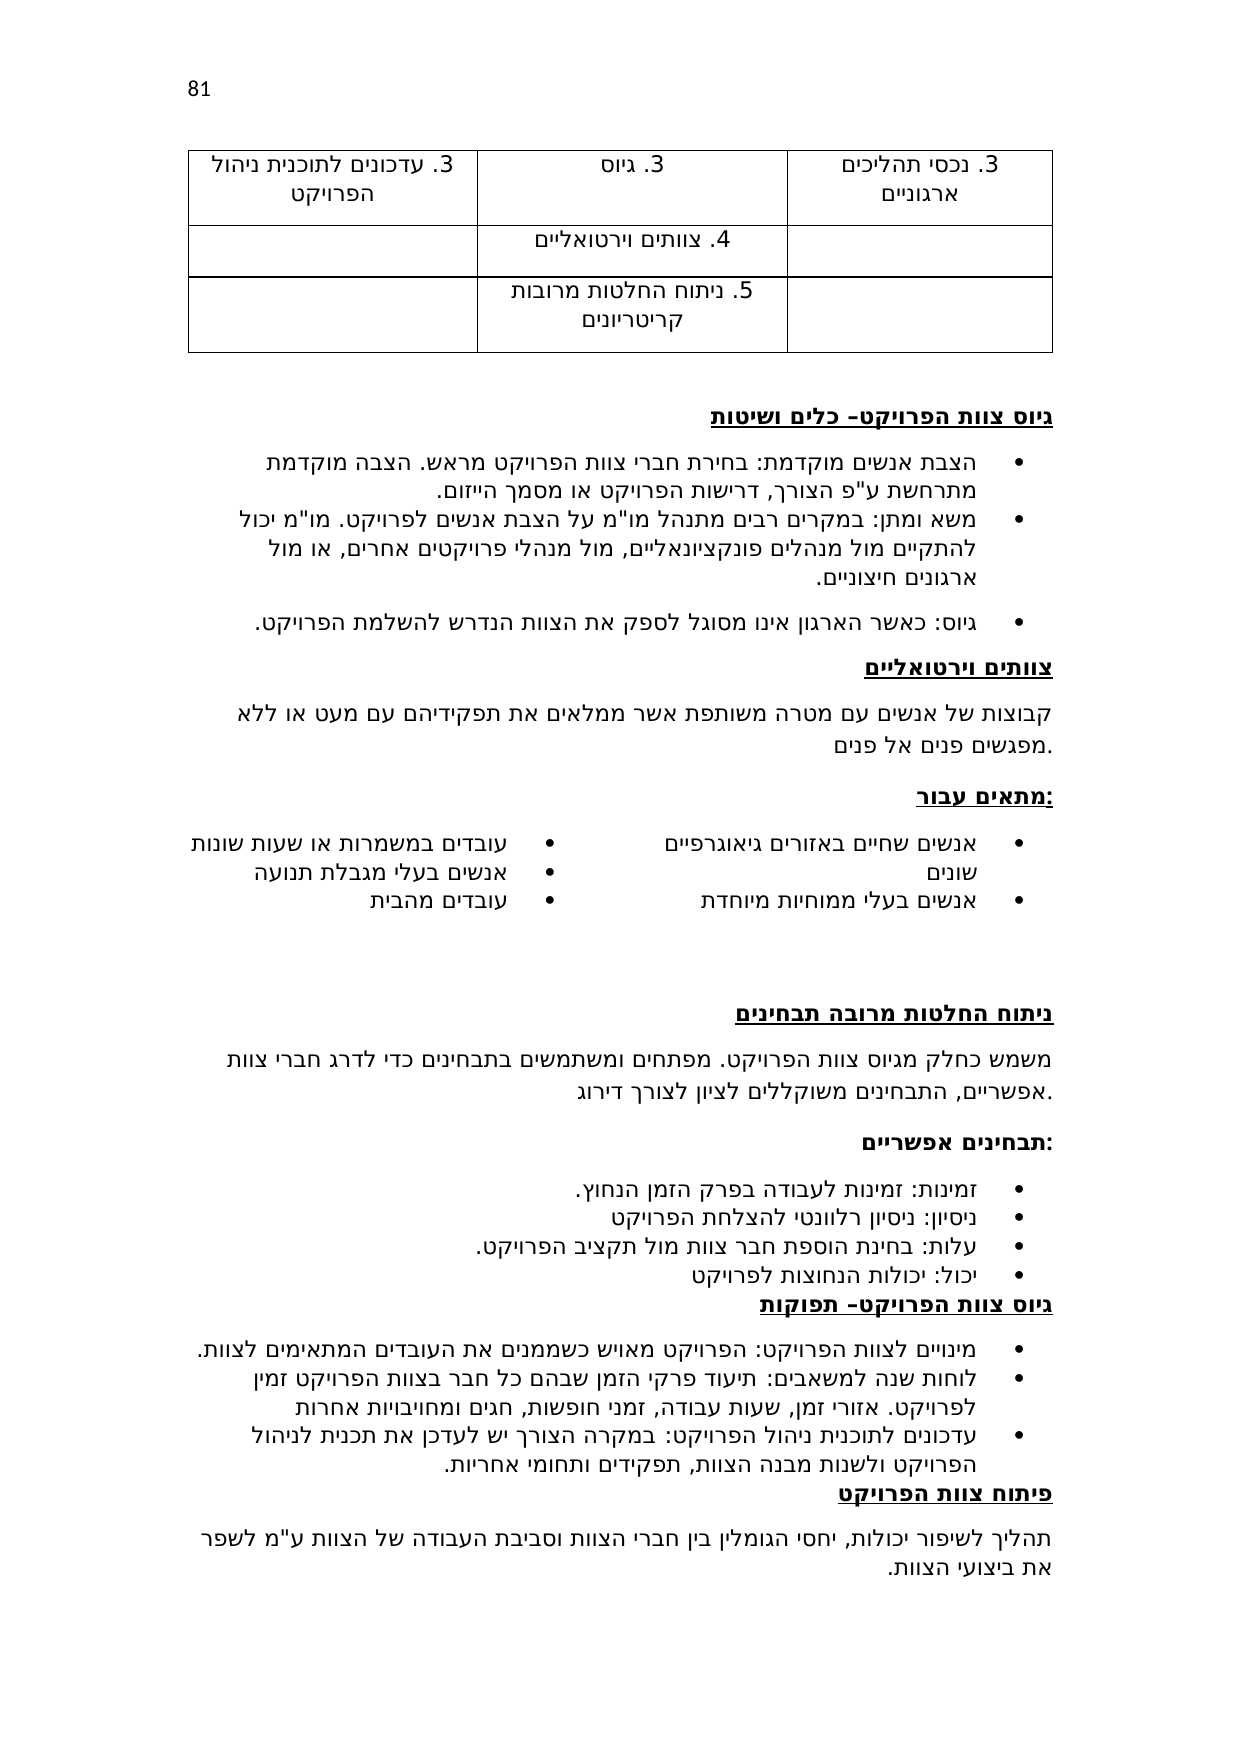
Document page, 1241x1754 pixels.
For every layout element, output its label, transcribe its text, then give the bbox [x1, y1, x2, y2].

list מינויים לצוות הפרויקט: הפרויקט מאויש כשממנים את העובדים המתאימים לצוות. [187, 1336, 1015, 1363]
text קבוצות של אנשים עם מטרה משותפת אשר ממלאים את תפקידיהם עם מעט או ללא מפגשים פנים אל פנים. [187, 700, 1053, 760]
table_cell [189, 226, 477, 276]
list אנשים שחיים באזורים גיאוגרפיים שונים [657, 830, 1015, 885]
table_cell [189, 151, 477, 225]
list עובדים מהבית [187, 887, 546, 914]
text גיוס צוות הפרויקט– כלים ושיטות [187, 403, 1053, 430]
list עובדים במשמרות או שעות שונות [187, 830, 546, 857]
text ניתוח החלטות מרובה תבחינים [187, 1000, 1053, 1027]
list לוחות שנה למשאבים: תיעוד פרקי הזמן שבהם כל חבר בצוות הפרויקט זמין לפרויקט. אזורי זמן, שעות עבודה, זמני חופשות, חגים ומחויבויות אחרות [187, 1365, 1015, 1420]
list הצבת אנשים מוקדמת: בחירת חברי צוות הפרויקט מראש. הצבה מוקדמת מתרחשת ע"פ הצורך, דרישות הפרויקט או מסמך הייזום. [187, 449, 1015, 504]
text גיוס צוות הפרויקט– תפוקות [187, 1291, 1053, 1317]
list עלות: בחינת הוספת חבר צוות מול תקציב הפרויקט. [187, 1233, 1015, 1260]
list אנשים בעלי ממוחיות מיוחדת [657, 887, 1015, 914]
list זמינות: זמינות לעבודה בפרק הזמן הנחוץ. [187, 1176, 1015, 1202]
list עדכונים לתוכנית ניהול הפרויקט: במקרה הצורך יש לעדכן את תכנית לניהול הפרויקט ולשנות מבנה הצוות, תפקידים ותחומי אחריות. [187, 1422, 1015, 1478]
text מתאים עבור: [187, 779, 1053, 811]
text פיתוח צוות הפרויקט [187, 1480, 1053, 1507]
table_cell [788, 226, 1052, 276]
text תהליך לשיפור יכולות, יחסי הגומלין בין חברי הצוות וסביבת העבודה של הצוות ע"מ לשפר את ביצועי הצוות. [187, 1525, 1053, 1581]
list יכול: יכולות הנחוצות לפרויקט [187, 1262, 1015, 1289]
text תבחינים אפשריים: [187, 1125, 1053, 1157]
list גיוס: כאשר הארגון אינו מסוגל לספק את הצוות הנדרש להשלמת הפרויקט. [187, 609, 1015, 636]
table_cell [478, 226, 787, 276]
text צוותים וירטואליים [187, 654, 1053, 681]
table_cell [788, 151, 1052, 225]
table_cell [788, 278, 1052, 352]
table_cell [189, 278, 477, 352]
list ניסיון: ניסיון רלוונטי להצלחת הפרויקט [187, 1204, 1015, 1231]
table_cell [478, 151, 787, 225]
text משמש כחלק מגיוס צוות הפרויקט. מפתחים ומשתמשים בתבחינים כדי לדרג חברי צוות אפשריים, התבחינים משוקללים לציון לצורך דירוג. [187, 1046, 1053, 1106]
list אנשים בעלי מגבלת תנועה [187, 859, 546, 885]
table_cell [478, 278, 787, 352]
list משא ומתן: במקרים רבים מתנהל מו"מ על הצבת אנשים לפרויקט. מו"מ יכול להתקיים מול מנהלים פונקציונאליים, מול מנהלי פרויקטים אחרים, או מול ארגונים חיצוניים. [187, 506, 1015, 590]
